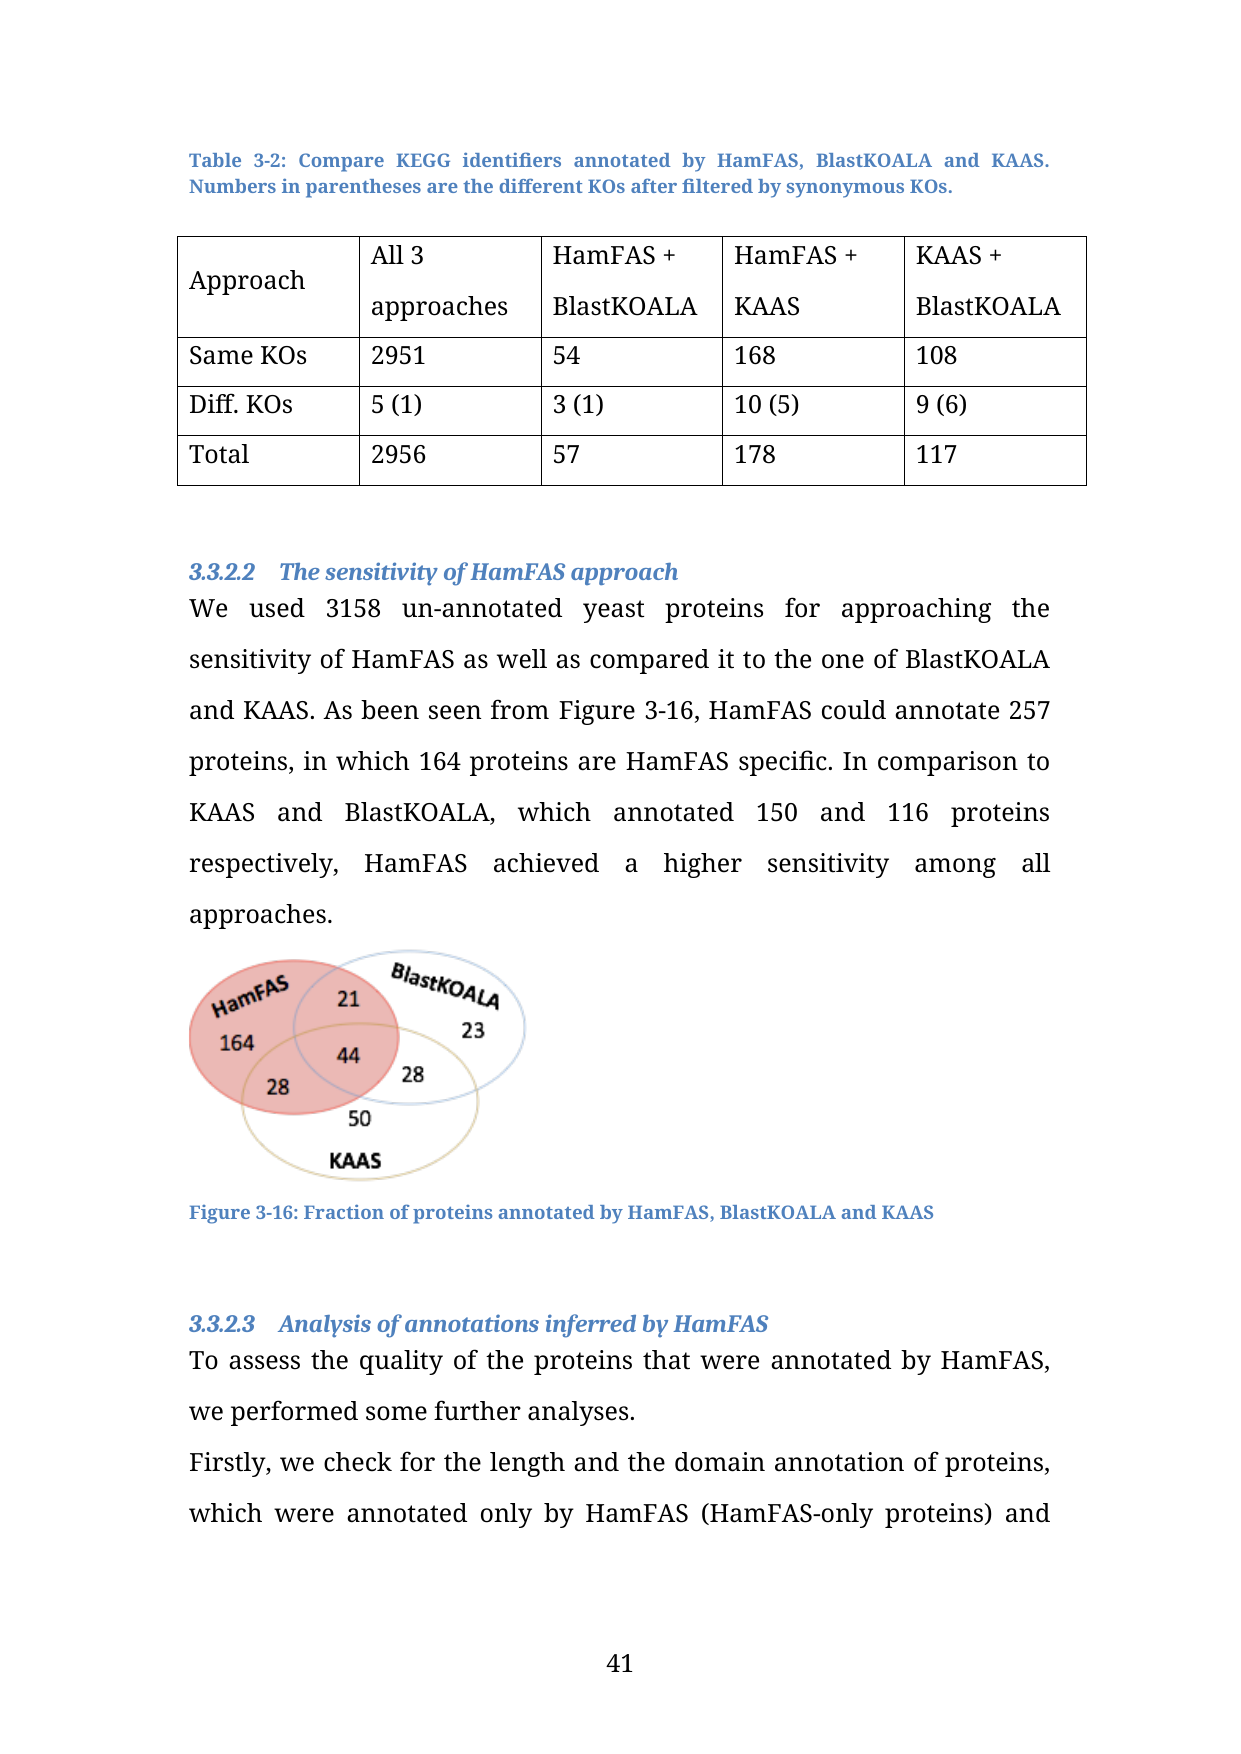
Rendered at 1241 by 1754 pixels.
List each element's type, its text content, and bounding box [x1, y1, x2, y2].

table_cell Total [178, 436, 359, 485]
table_header KAAS + BlastKOALA [905, 237, 1086, 337]
table_cell 178 [723, 436, 904, 485]
table_header HamFAS + BlastKOALA [542, 237, 722, 337]
table_header All 3 approaches [360, 237, 541, 337]
table_cell 117 [905, 436, 1086, 485]
subtitle The sensitivity of HamFAS approach [189, 558, 1051, 586]
table_cell 10 (5) [723, 387, 904, 435]
table_cell 54 [542, 338, 722, 386]
picture [188, 948, 527, 1183]
table_cell 9 (6) [905, 387, 1086, 435]
table_cell 168 [723, 338, 904, 386]
subtitle Analysis of annotations inferred by HamFAS [189, 1310, 1051, 1338]
table_cell 108 [905, 338, 1086, 386]
table_cell 2951 [360, 338, 541, 386]
table_header Approach [178, 237, 359, 337]
table_header HamFAS + KAAS [723, 237, 904, 337]
table_cell 2956 [360, 436, 541, 485]
table_cell 5 (1) [360, 387, 541, 435]
table_cell Diff. KOs [178, 387, 359, 435]
text To assess the quality of the proteins that were annotated by HamFAS, we performed some further analyses. [189, 1343, 1051, 1428]
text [189, 1445, 1051, 1530]
table_cell Same KOs [178, 338, 359, 386]
table_cell 3 (1) [542, 387, 722, 435]
text Table 3-2: Compare KEGG identifiers annotated by HamFAS, BlastKOALA and KAAS. Numbers in parentheses are the different KOs after filtered by synonymous KOs. [189, 148, 1051, 199]
table_cell 57 [542, 436, 722, 485]
